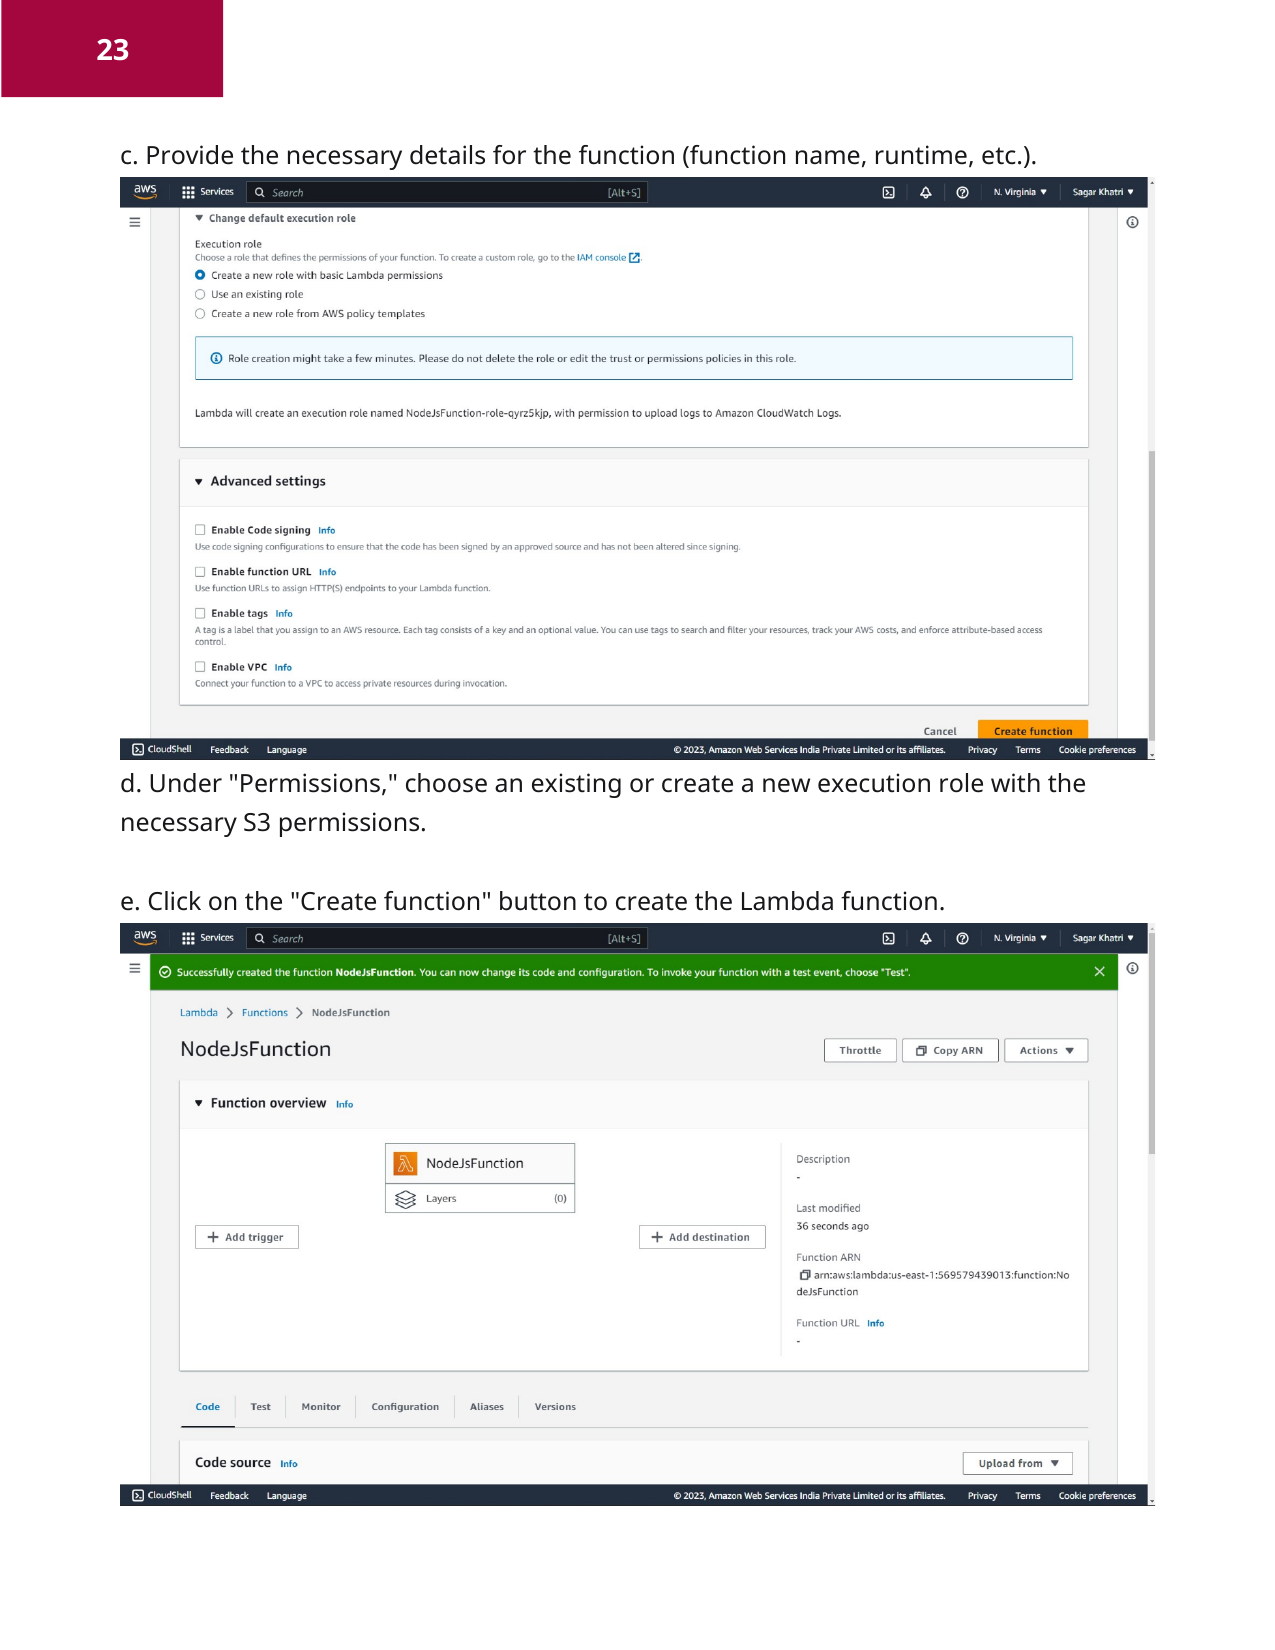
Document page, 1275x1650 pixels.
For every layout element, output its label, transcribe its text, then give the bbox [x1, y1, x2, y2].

text d. Under "Permissions," choose an existing or create a new execution role with the necessary S3 permissions. [120, 766, 1155, 839]
text c. Provide the necessary details for the function (function name, runtime, etc.). [120, 137, 1155, 177]
picture [120, 923, 1155, 1506]
picture [120, 177, 1155, 760]
text e. Click on the "Create function" button to create the Lambda function. [120, 883, 1155, 923]
